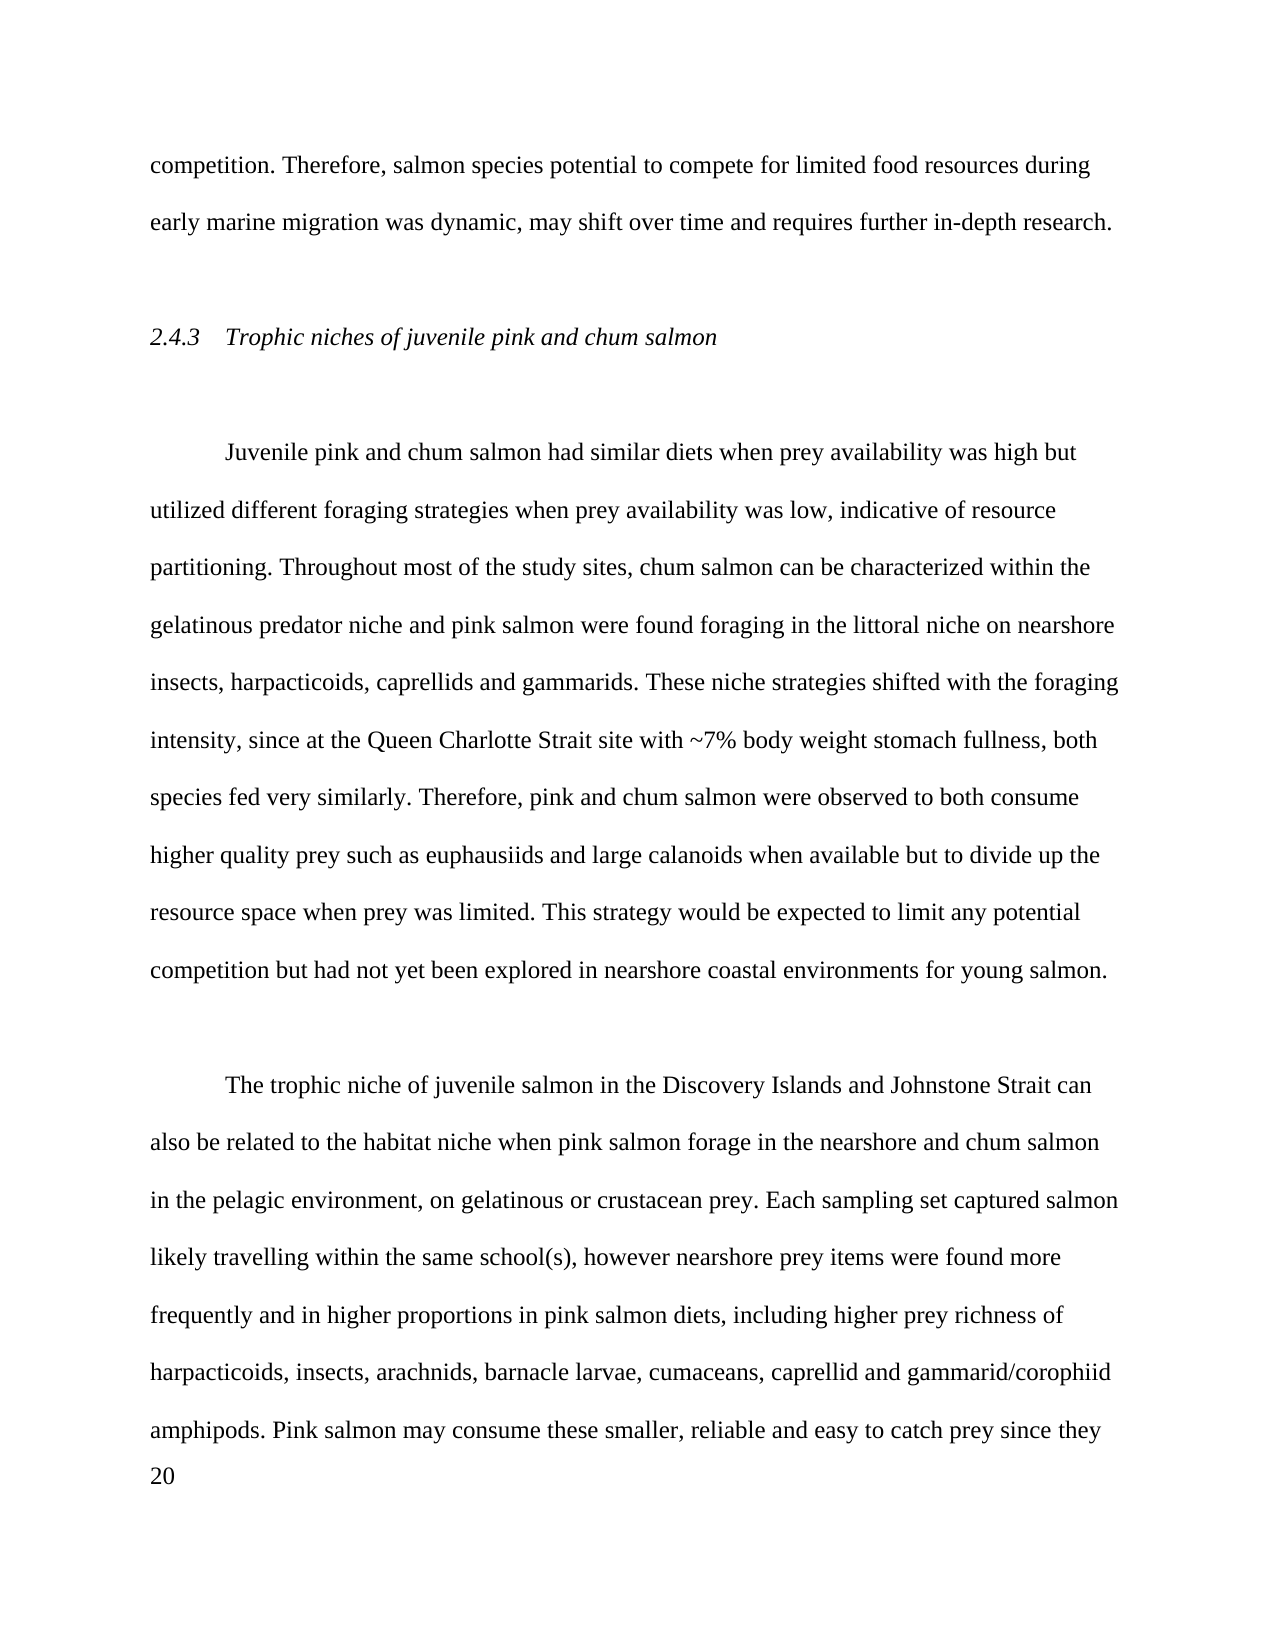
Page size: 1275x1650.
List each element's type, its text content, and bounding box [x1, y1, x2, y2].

subtitle Trophic niches of juvenile pink and chum salmon [150, 322, 1125, 351]
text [150, 1070, 1125, 1444]
text Juvenile pink and chum salmon had similar diets when prey availability was high but utilized different foraging strategies when prey availability was low, indicative of resource partitioning. Throughout most of the study sites, chum salmon can be characterized within the gelatinous predator niche and pink salmon were found foraging in the littoral niche on nearshore insects, harpacticoids, caprellids and gammarids. These niche strategies shifted with the foraging intensity, since at the Queen Charlotte Strait site with ~7% body weight stomach fullness, both species fed very similarly. Therefore, pink and chum salmon were observed to both consume higher quality prey such as euphausiids and large calanoids when available but to divide up the resource space when prey was limited. This strategy would be expected to limit any potential competition but had not yet been explored in nearshore coastal environments for young salmon. [150, 437, 1125, 984]
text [150, 150, 1125, 236]
